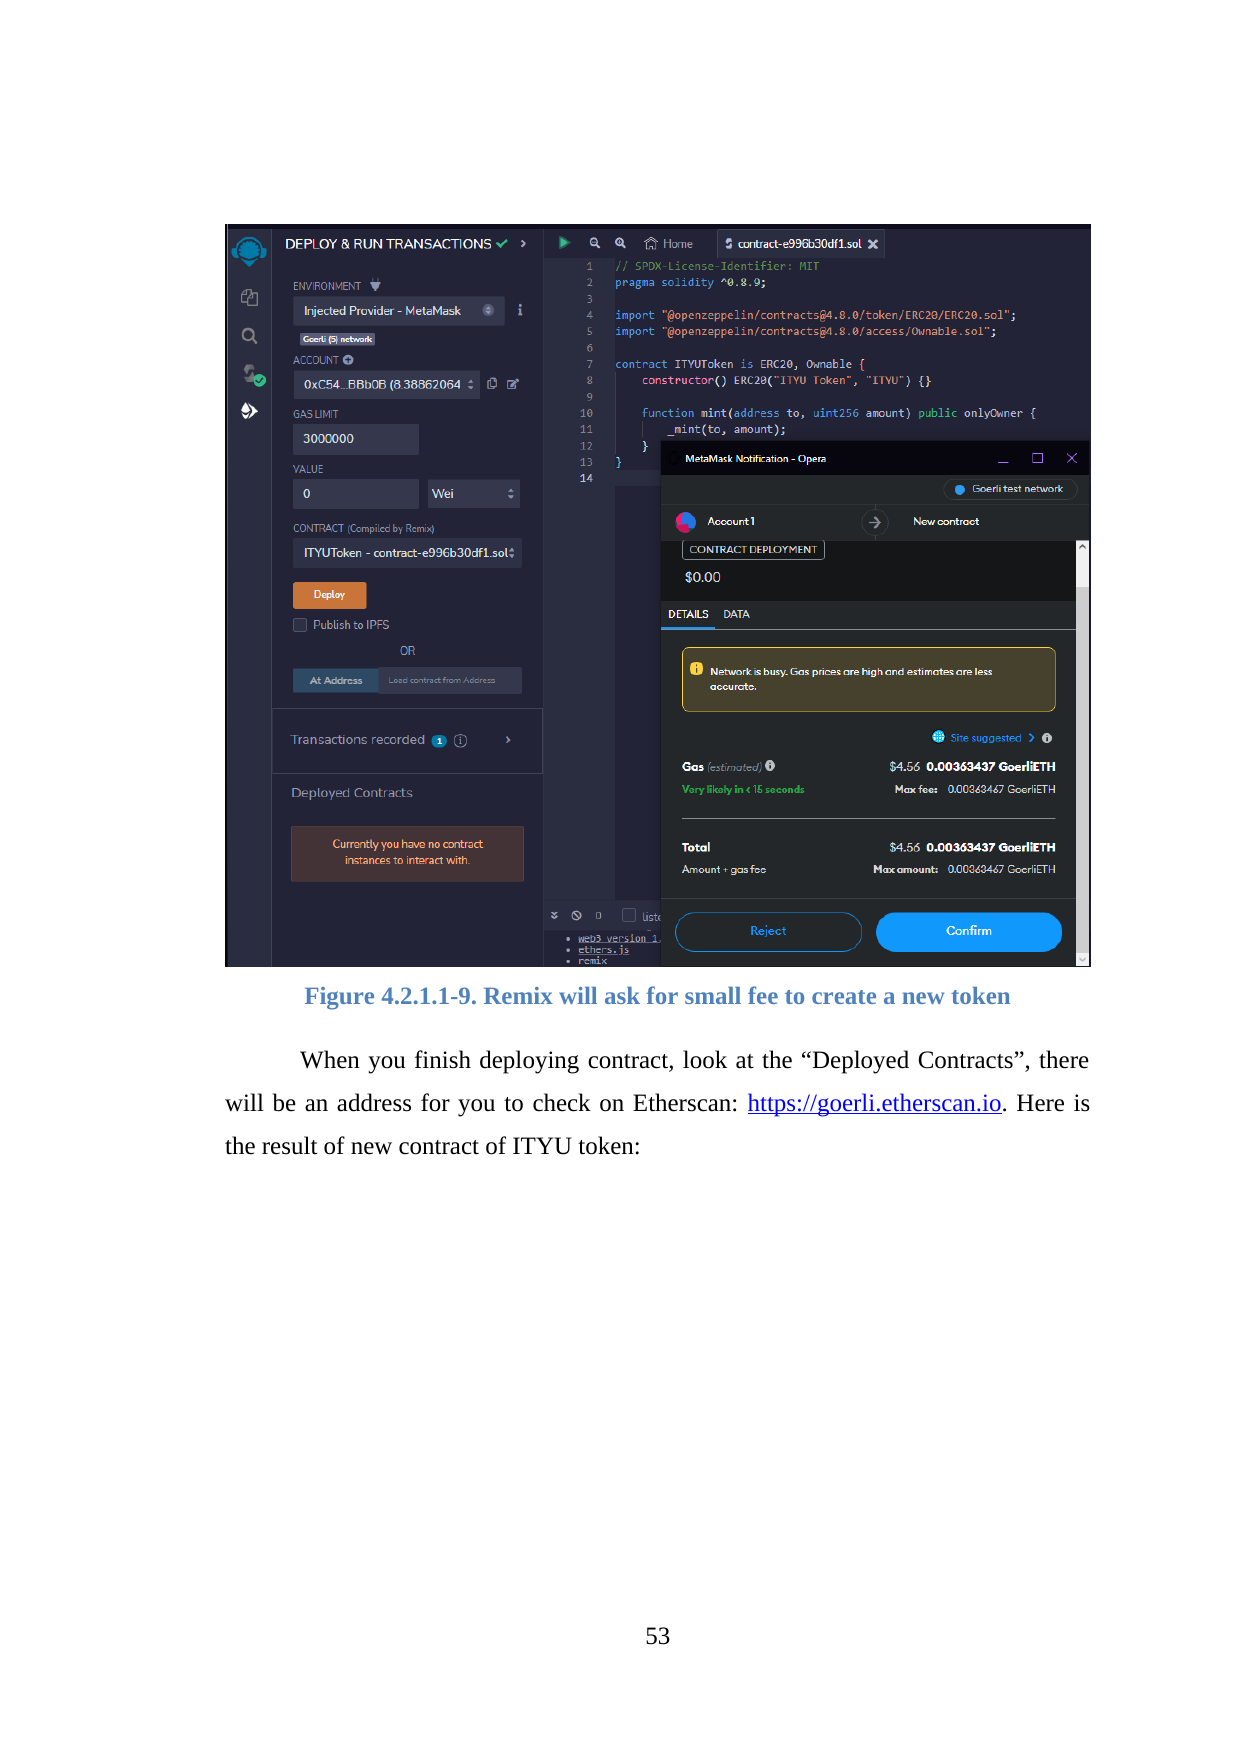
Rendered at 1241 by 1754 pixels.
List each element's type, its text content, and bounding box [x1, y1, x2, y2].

text When you finish deploying contract, look at the “Deployed Contracts”, there will be an address for you to check on Etherscan: https://goerli.etherscan.io. Here is the result of new contract of ITYU token: [225, 1045, 1090, 1160]
text Figure 4.2.1.1-9. Remix will ask for small fee to create a new token [225, 981, 1090, 1009]
picture [225, 224, 1091, 967]
